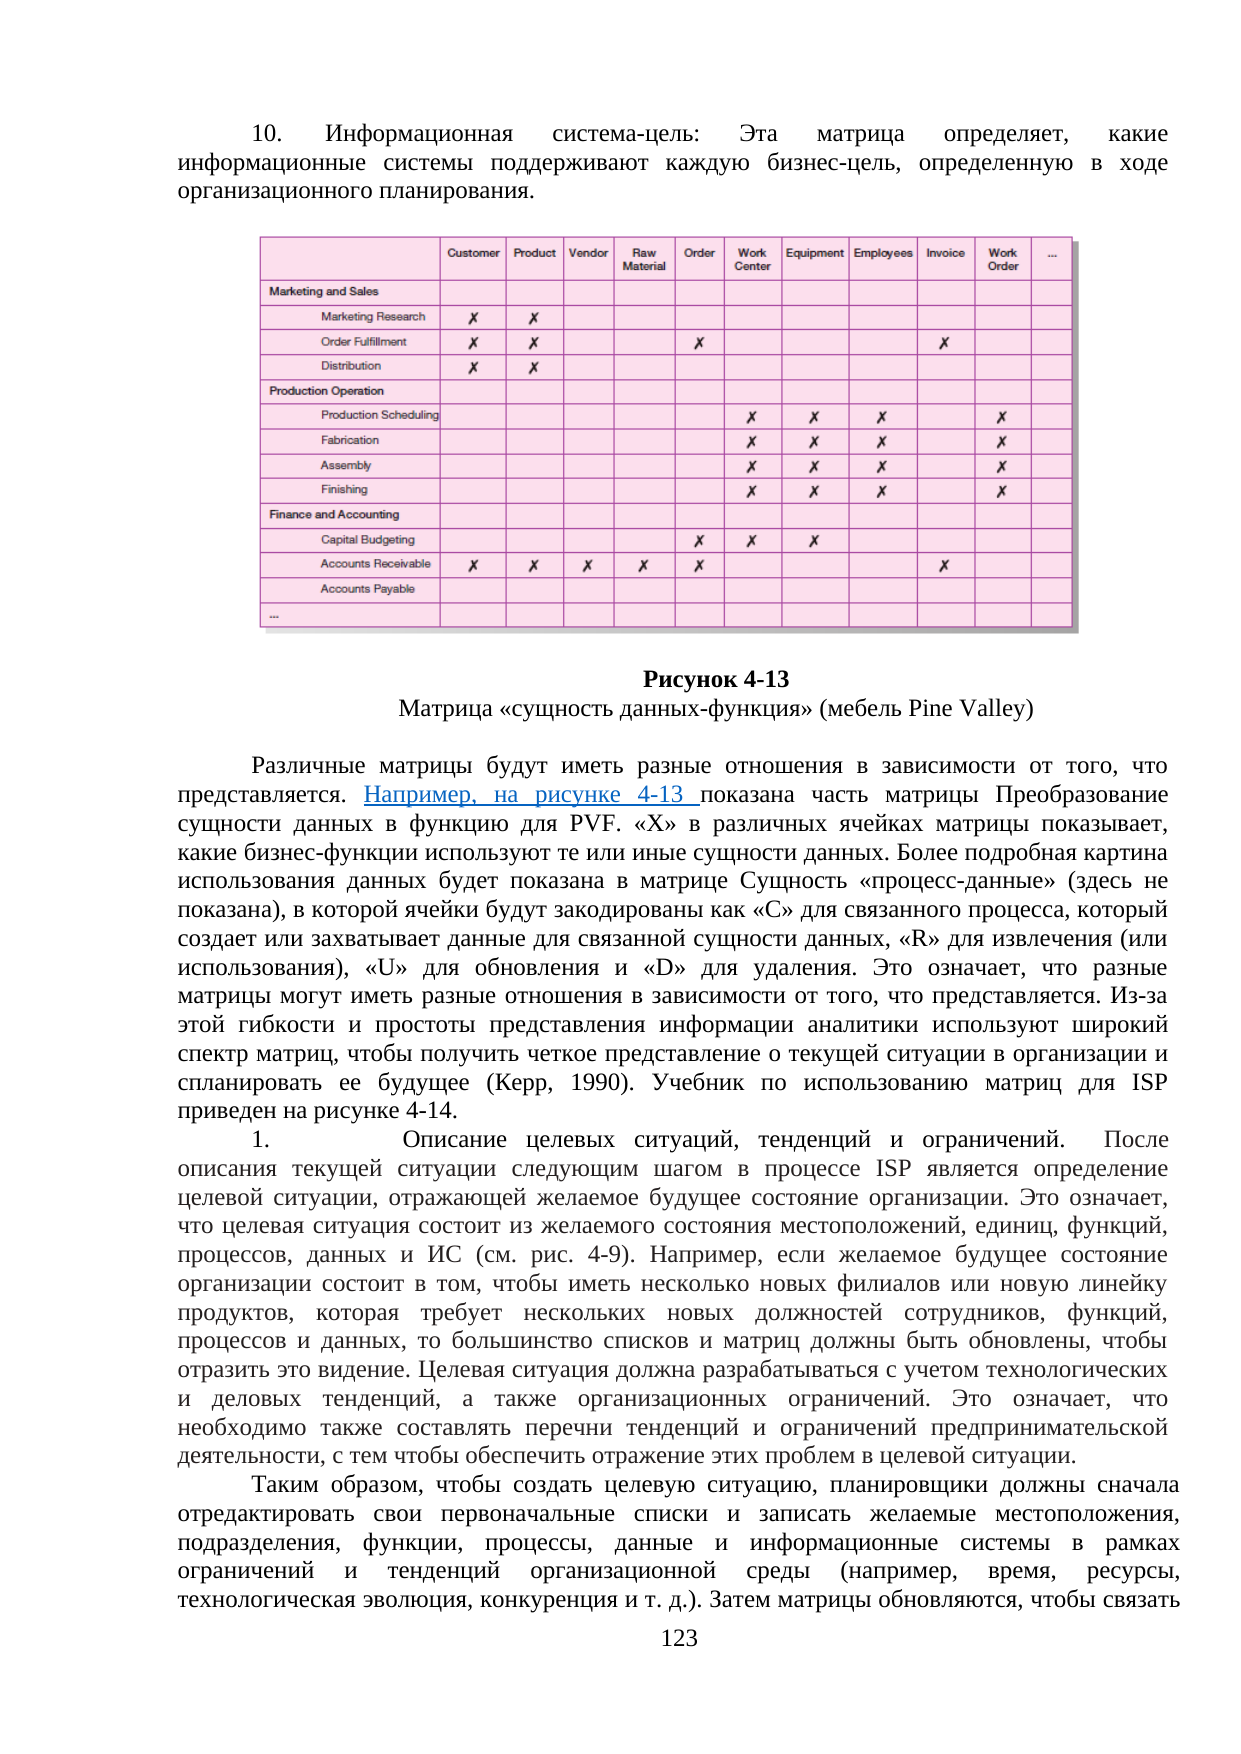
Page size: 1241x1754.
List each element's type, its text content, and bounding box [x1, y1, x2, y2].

list Матрица «сущность данных-функция» (мебель Pine Valley) [177, 693, 1181, 722]
picture [255, 233, 1092, 636]
list Различные матрицы будут иметь разные отношения в зависимости от того, что представляется. Например, на рисунке 4-13 показана часть матрицы Преобразование сущности данных в функцию для PVF. «X» в различных ячейках матрицы показывает, какие бизнес-функции используют те или иные сущности данных. Более подробная картина использования данных будет показана в матрице Сущность «процесс-данные» (здесь не показана), в которой ячейки будут закодированы как «C» для связанного процесса, который создает или захватывает данные для связанной сущности данных, «R» для извлечения (или использования), «U» для обновления и «D» для удаления. Это означает, что разные матрицы могут иметь разные отношения в зависимости от того, что представляется. Из-за этой гибкости и простоты представления информации аналитики используют широкий спектр матриц, чтобы получить четкое представление о текущей ситуации в организации и спланировать ее будущее (Керр, 1990). Учебник по использованию матриц для ISP приведен на рисунке 4-14. [177, 750, 1169, 1124]
list Описание целевых ситуаций, тенденций и ограничений. После описания текущей ситуации следующим шагом в процессе ISP является определение целевой ситуации, отражающей желаемое будущее состояние организации. Это означает, что целевая ситуация состоит из желаемого состояния местоположений, единиц, функций, процессов, данных и ИС (см. рис. 4-9). Например, если желаемое будущее состояние организации состоит в том, чтобы иметь несколько новых филиалов или новую линейку продуктов, которая требует нескольких новых должностей сотрудников, функций, процессов и данных, то большинство списков и матриц должны быть обновлены, чтобы отразить это видение. Целевая ситуация должна разрабатываться с учетом технологических и деловых тенденций, а также организационных ограничений. Это означает, что необходимо также составлять перечни тенденций и ограничений предпринимательской деятельности, с тем чтобы обеспечить отражение этих проблем в целевой ситуации. [177, 1124, 1169, 1469]
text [177, 1469, 1181, 1613]
list Информационная система-цель: Эта матрица определяет, какие информационные системы поддерживают каждую бизнес-цель, определенную в ходе организационного планирования. [177, 118, 1169, 204]
list Рисунок 4-13 [177, 664, 1181, 693]
